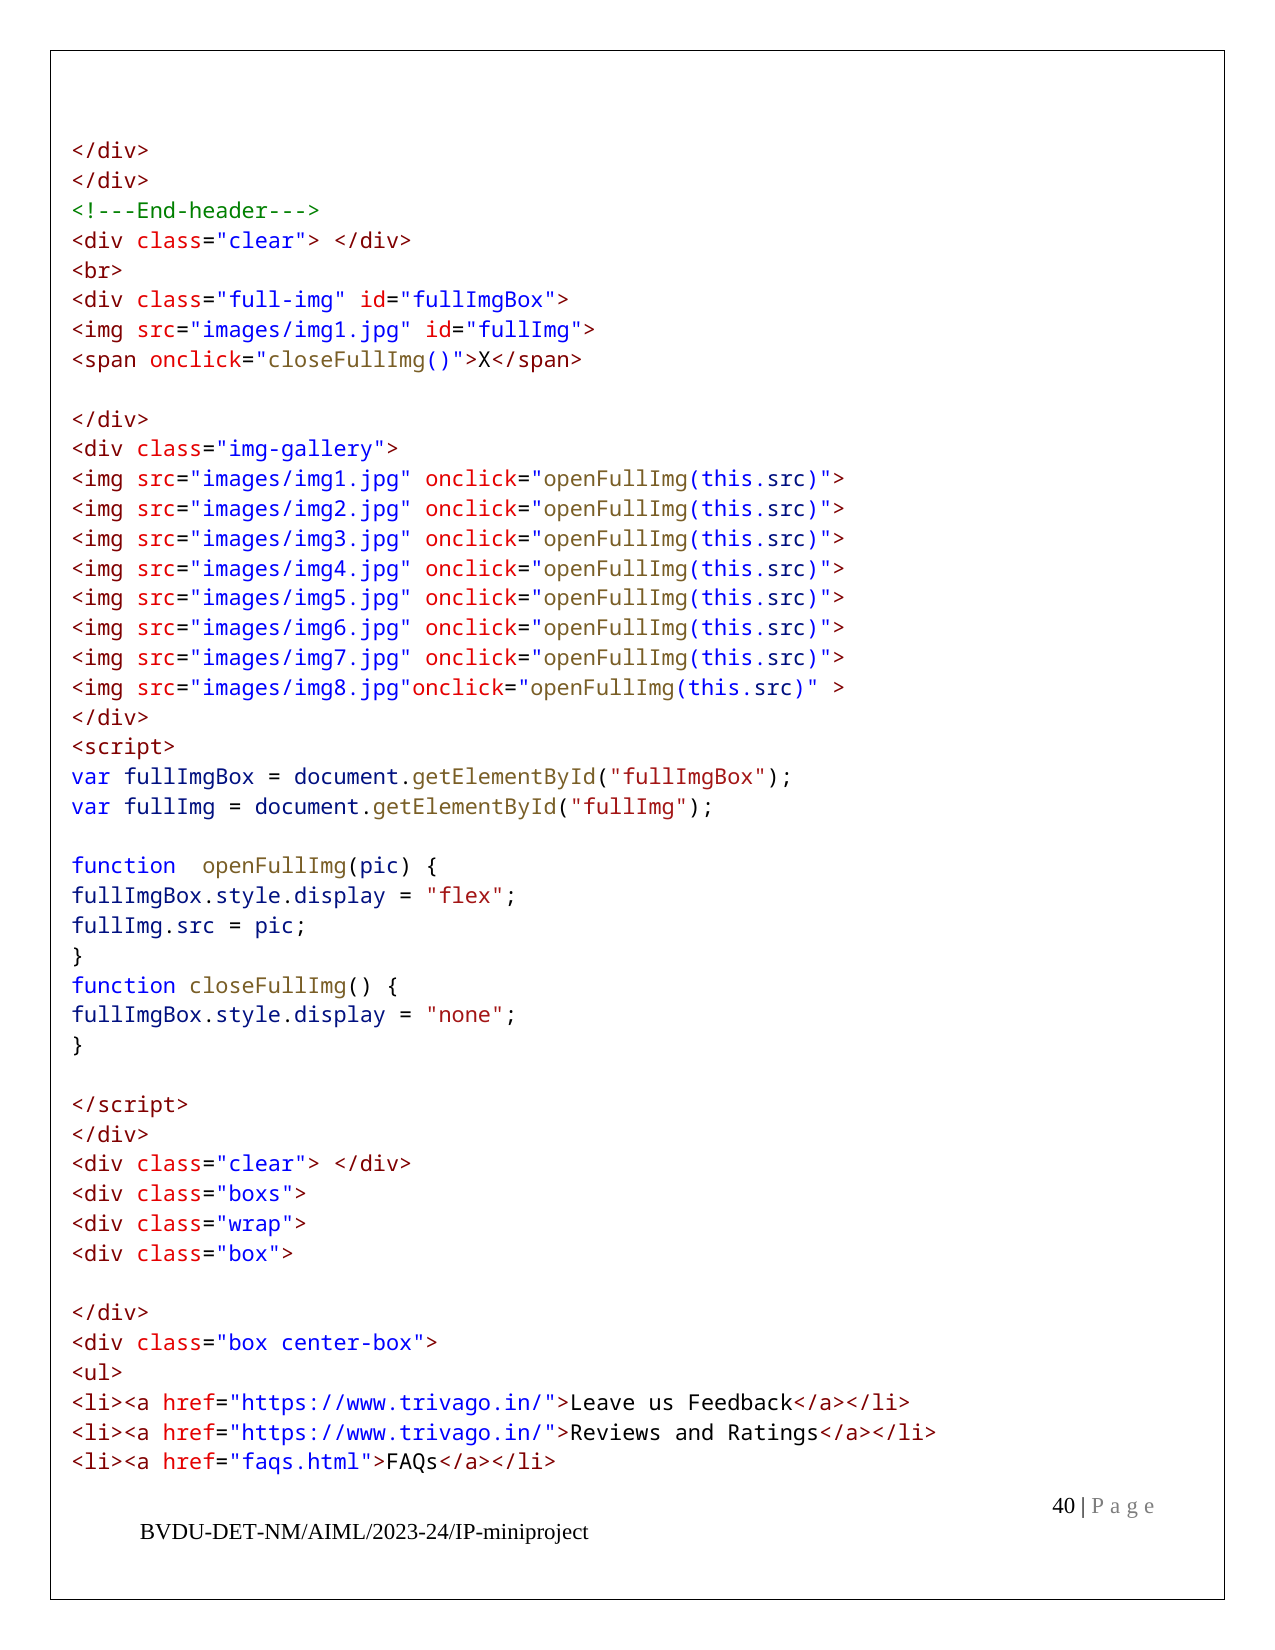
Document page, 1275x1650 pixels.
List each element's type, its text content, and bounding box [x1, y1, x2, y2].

text <!---End-header---> [71, 195, 1208, 225]
text <script> [71, 731, 1208, 761]
text <img src="images/img2.jpg" onclick="openFullImg(this.src)"> [71, 493, 1208, 523]
text <img src="images/img6.jpg" onclick="openFullImg(this.src)"> [71, 612, 1208, 642]
text fullImgBox.style.display = "none"; [71, 999, 1208, 1029]
text </div> [71, 135, 1208, 165]
text <img src="images/img3.jpg" onclick="openFullImg(this.src)"> [71, 523, 1208, 552]
text <img src="images/img1.jpg" onclick="openFullImg(this.src)"> [71, 463, 1208, 493]
text <div class="box"> [71, 1238, 1208, 1267]
text </div> [71, 1118, 1208, 1148]
text <div class="full-img" id="fullImgBox"> [71, 284, 1208, 314]
text <li><a href="https://www.trivago.in/">Leave us Feedback</a></li> [71, 1387, 1208, 1416]
text <img src="images/img8.jpg"onclick="openFullImg(this.src)" > [71, 672, 1208, 701]
text <div class="clear"> </div> [71, 1148, 1208, 1178]
text var fullImgBox = document.getElementById("fullImgBox"); [71, 761, 1208, 791]
text <li><a href="https://www.trivago.in/">Reviews and Ratings</a></li> [71, 1416, 1208, 1446]
text <img src="images/img4.jpg" onclick="openFullImg(this.src)"> [71, 552, 1208, 582]
text function closeFullImg() { [71, 969, 1208, 999]
text <li><a href="faqs.html">FAQs</a></li> [71, 1446, 1208, 1476]
text } [71, 1029, 1208, 1059]
text fullImgBox.style.display = "flex"; [71, 880, 1208, 910]
text <img src="images/img7.jpg" onclick="openFullImg(this.src)"> [71, 642, 1208, 672]
text } [71, 940, 1208, 969]
text <div class="boxs"> [71, 1178, 1208, 1208]
text </script> [71, 1089, 1208, 1118]
text <div class="box center-box"> [71, 1327, 1208, 1357]
text function openFullImg(pic) { [71, 850, 1208, 880]
text <span onclick="closeFullImg()">X</span> [71, 344, 1208, 374]
text <img src="images/img1.jpg" id="fullImg"> [71, 314, 1208, 344]
text </div> [71, 403, 1208, 433]
text <div class="img-gallery"> [71, 433, 1208, 463]
text <img src="images/img5.jpg" onclick="openFullImg(this.src)"> [71, 582, 1208, 612]
text </div> [71, 165, 1208, 195]
text <ul> [71, 1357, 1208, 1387]
text </div> [71, 701, 1208, 731]
text <br> [71, 254, 1208, 284]
text var fullImg = document.getElementById("fullImg"); [71, 791, 1208, 821]
text <div class="clear"> </div> [71, 225, 1208, 254]
text <div class="wrap"> [71, 1208, 1208, 1238]
text </div> [71, 1297, 1208, 1327]
text fullImg.src = pic; [71, 910, 1208, 940]
